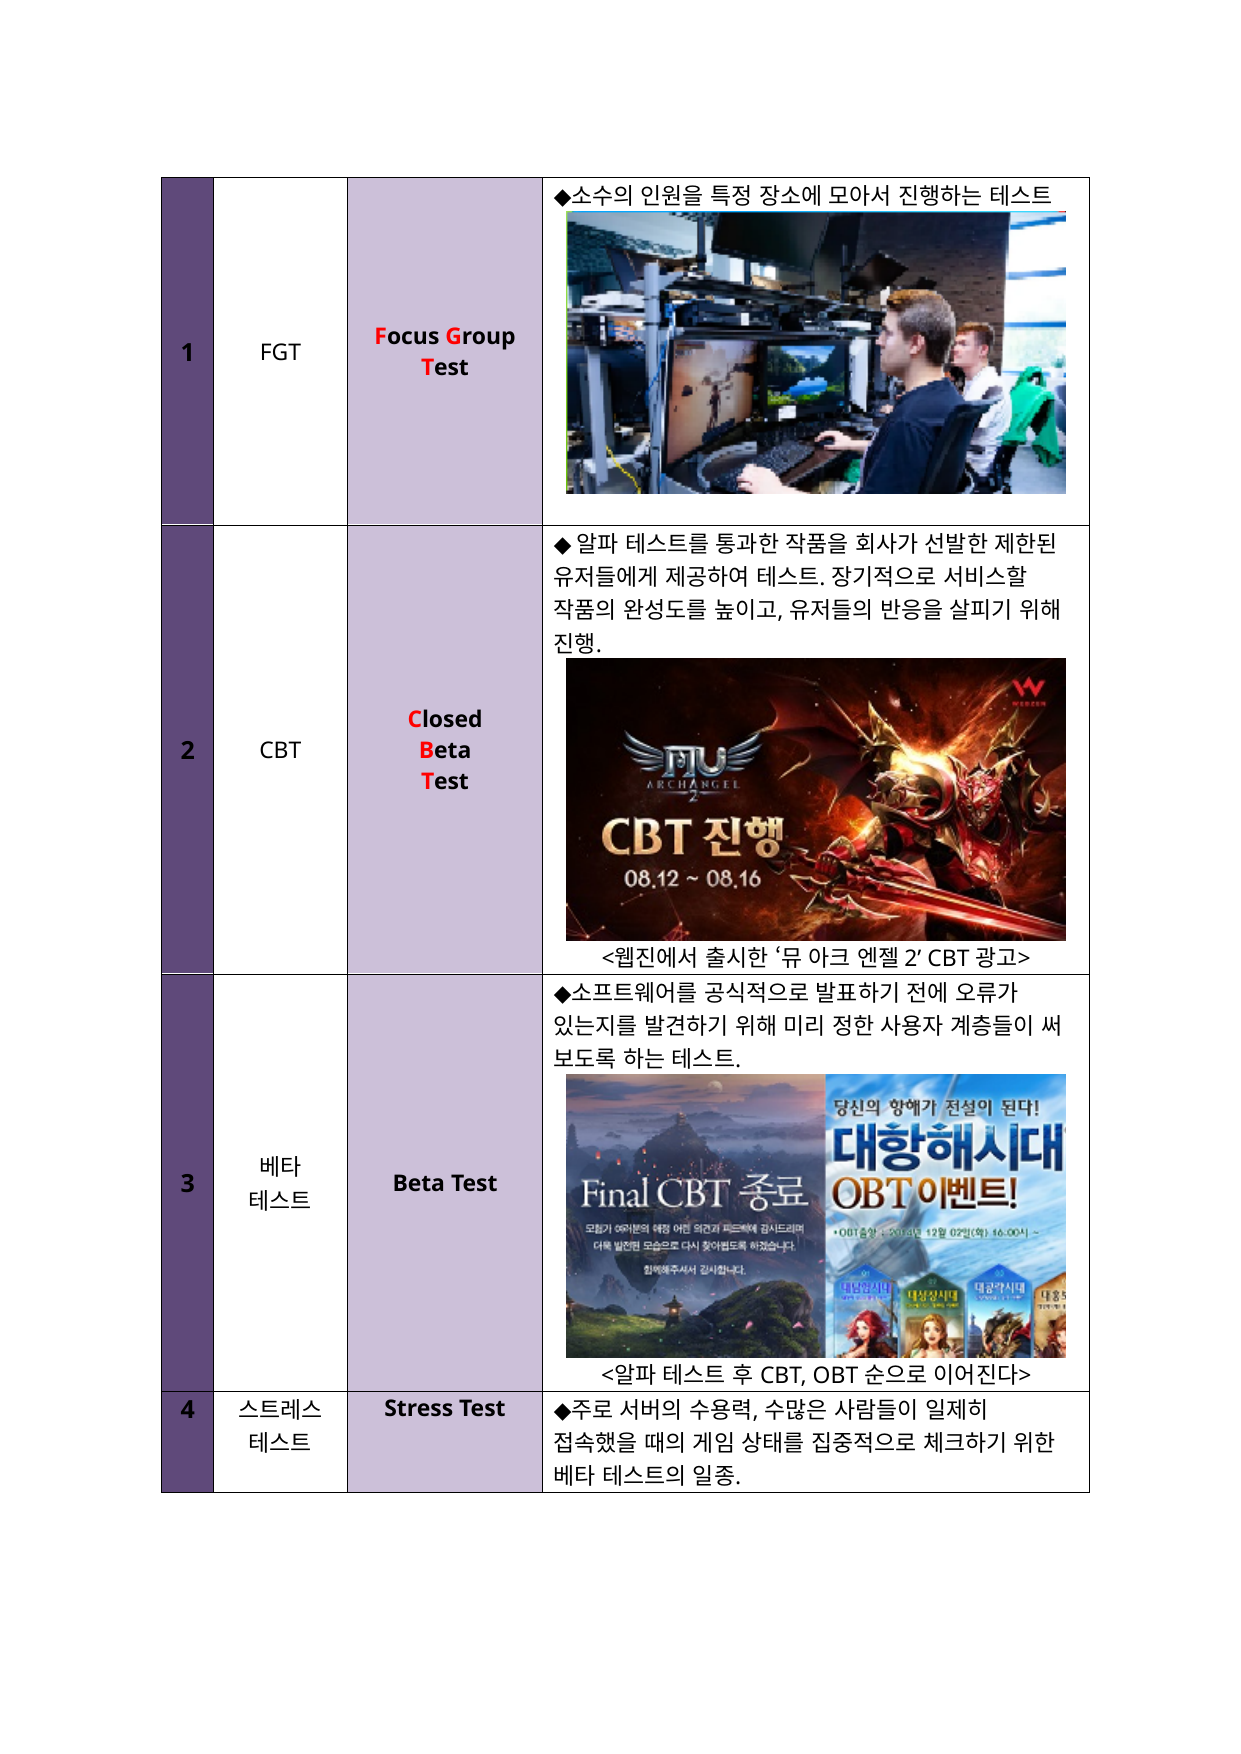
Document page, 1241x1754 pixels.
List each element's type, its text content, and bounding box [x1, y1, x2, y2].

picture [566, 1074, 1066, 1358]
table_cell FGT [214, 178, 347, 524]
table_cell CBT [214, 526, 347, 973]
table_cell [543, 1392, 1089, 1492]
table_cell Beta Test [348, 975, 542, 1391]
table_cell 스트레스 테스트 [214, 1392, 347, 1492]
table_cell 4 [162, 1392, 213, 1492]
table_cell Closed Beta Test [348, 526, 542, 973]
table_cell 베타 테스트 [214, 975, 347, 1391]
table_cell ◆소프트웨어를 공식적으로 발표하기 전에 오류가 있는지를 발견하기 위해 미리 정한 사용자 계층들이 써 보도록 하는 테스트. <알파 테스트 후 CBT, OBT 순으로 이어진다> [543, 975, 1089, 1391]
picture [566, 211, 1066, 494]
table_cell Focus Group Test [348, 178, 542, 524]
table_cell ◆소수의 인원을 특정 장소에 모아서 진행하는 테스트 [543, 178, 1089, 524]
table_cell 3 [162, 975, 213, 1391]
table_cell Stress Test [348, 1392, 542, 1492]
table_cell 1 [162, 178, 213, 524]
table_cell ◆ 알파 테스트를 통과한 작품을 회사가 선발한 제한된 유저들에게 제공하여 테스트. 장기적으로 서비스할 작품의 완성도를 높이고, 유저들의 반응을 살피기 위해 진행. <웹진에서 출시한 ‘뮤 아크 엔젤2’ CBT 광고> [543, 526, 1089, 973]
picture [566, 658, 1066, 941]
table_cell 2 [162, 526, 213, 973]
